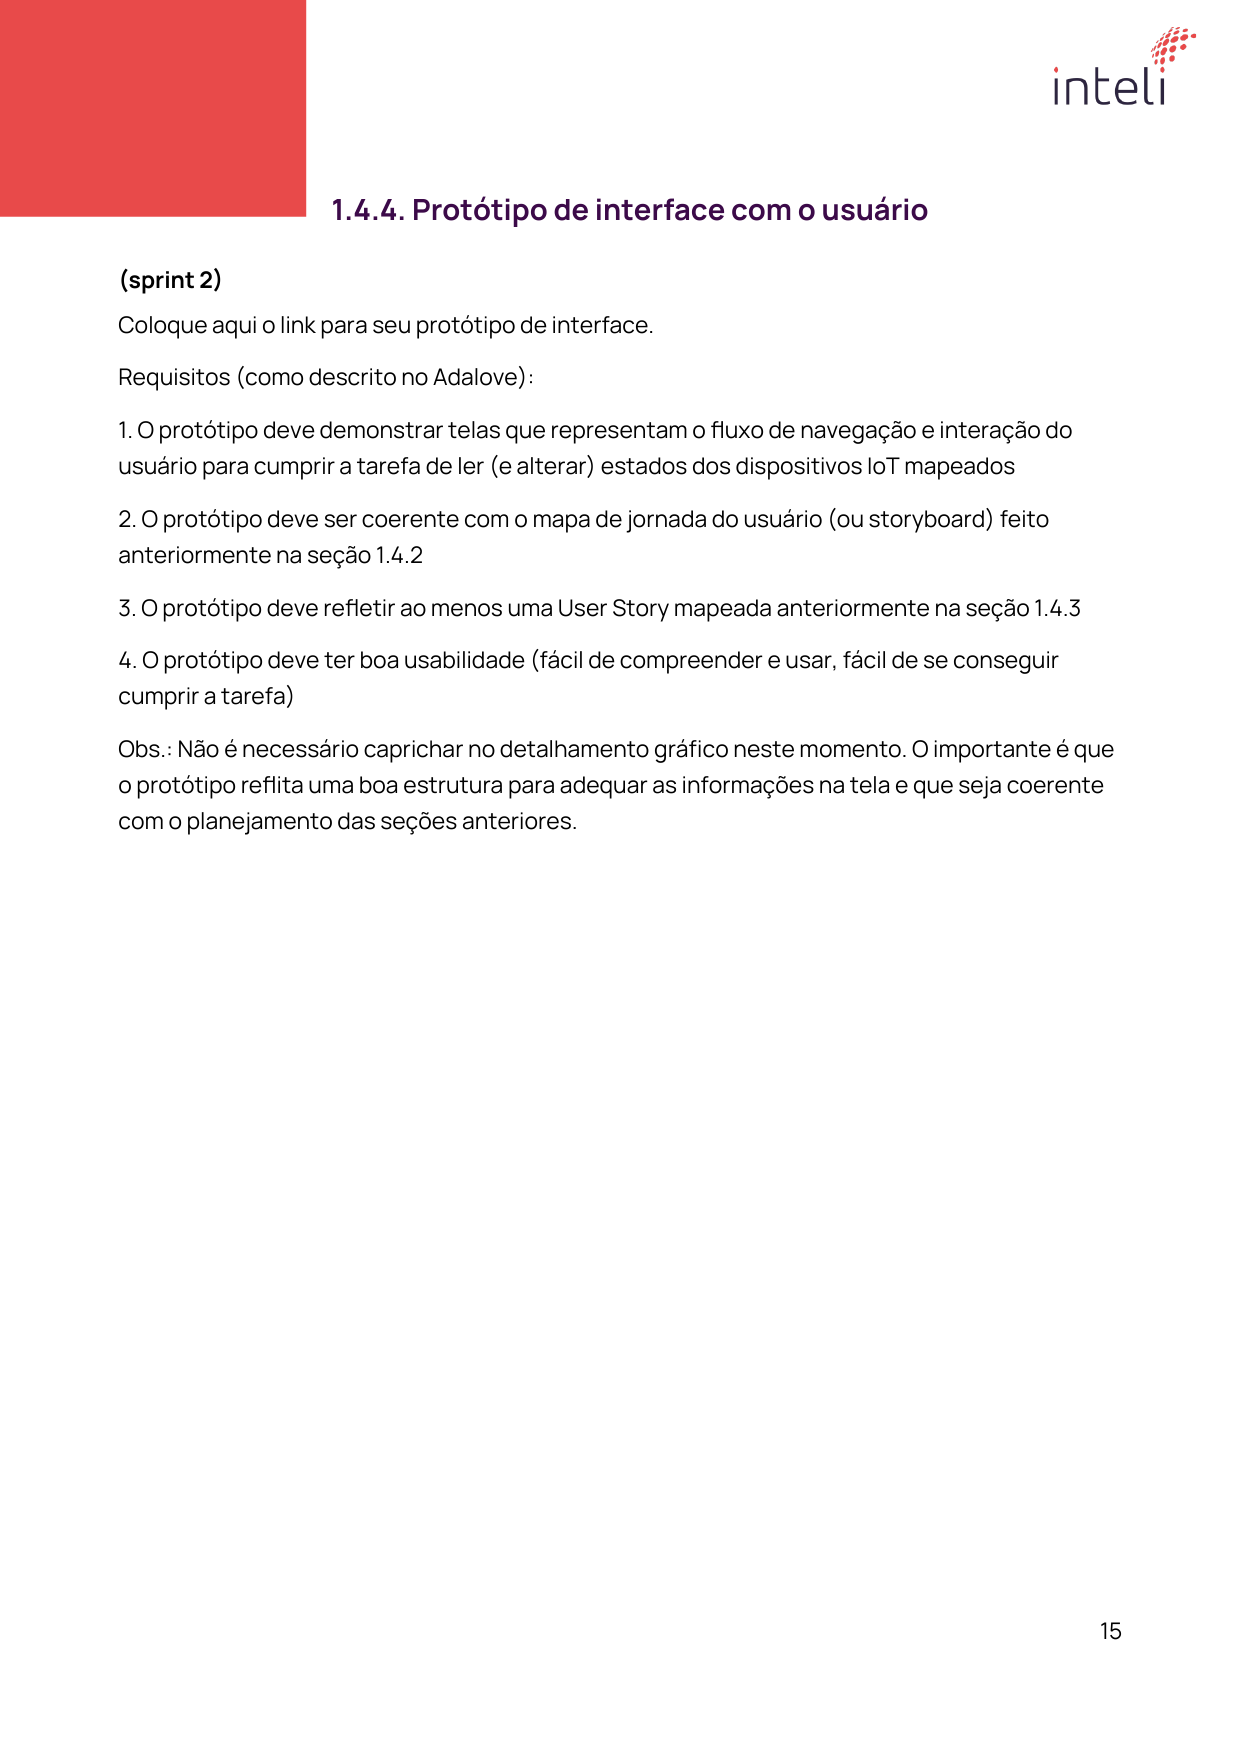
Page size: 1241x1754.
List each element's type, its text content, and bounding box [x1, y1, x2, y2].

text Obs.: Não é necessário caprichar no detalhamento gráfico neste momento. O importante é que o protótipo reflita uma boa estrutura para adequar as informações na tela e que seja coerente com o planejamento das seções anteriores. [118, 733, 1122, 836]
text 3. O protótipo deve refletir ao menos uma User Story mapeada anteriormente na seção 1.4.3 [118, 591, 1122, 623]
picture [0, 0, 307, 217]
text Coloque aqui o link para seu protótipo de interface. [118, 308, 1122, 340]
picture [1054, 27, 1197, 105]
subtitle 1.4.4. Protótipo de interface com o usuário [118, 189, 1122, 229]
subtitle (sprint 2) [118, 264, 1122, 296]
text 1. O protótipo deve demonstrar telas que representam o fluxo de navegação e interação do usuário para cumprir a tarefa de ler (e alterar) estados dos dispositivos IoT mapeados [118, 414, 1122, 481]
text 4. O protótipo deve ter boa usabilidade (fácil de compreender e usar, fácil de se conseguir cumprir a tarefa) [118, 644, 1122, 712]
text 2. O protótipo deve ser coerente com o mapa de jornada do usuário (ou storyboard) feito anteriormente na seção 1.4.2 [118, 503, 1122, 570]
text Requisitos (como descrito no Adalove): [118, 361, 1122, 393]
